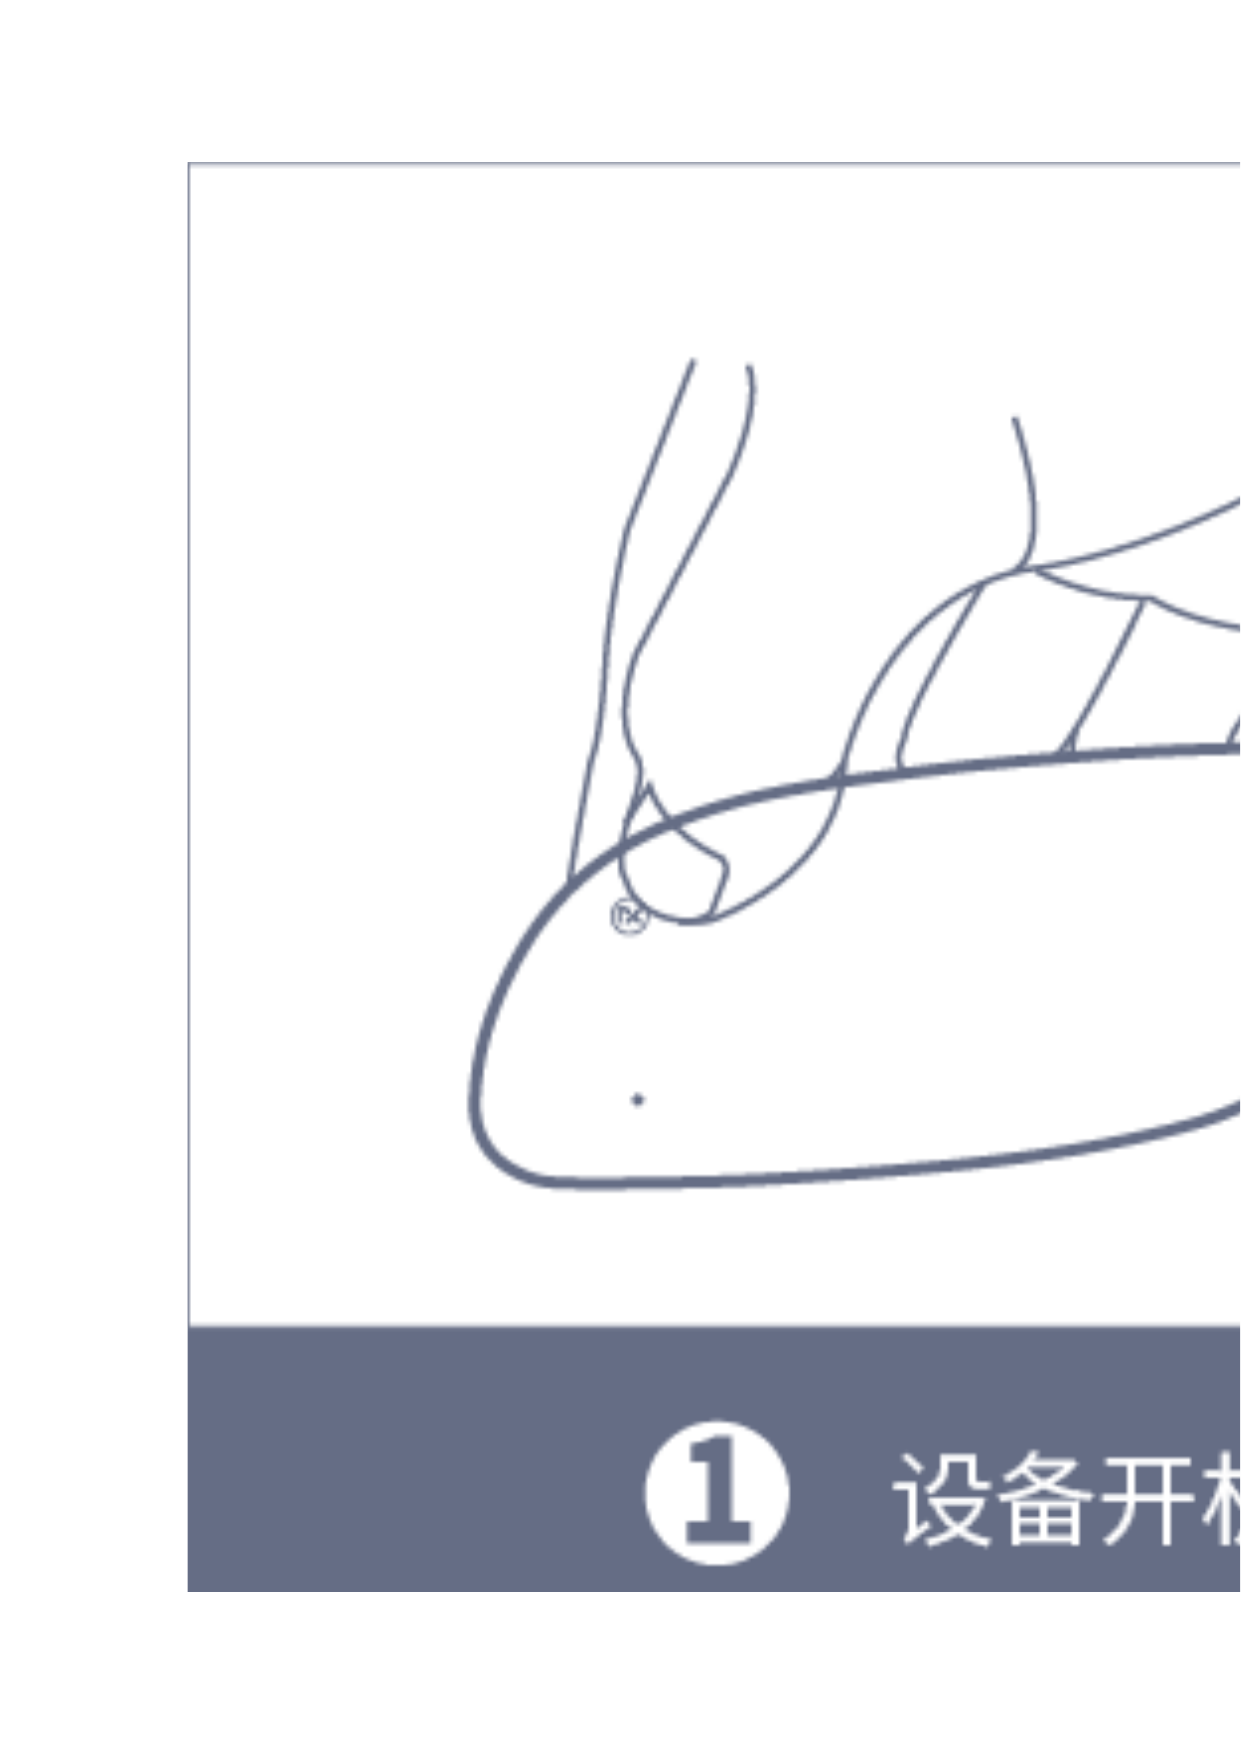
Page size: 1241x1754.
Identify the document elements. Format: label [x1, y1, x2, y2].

picture [187, 162, 1241, 1592]
